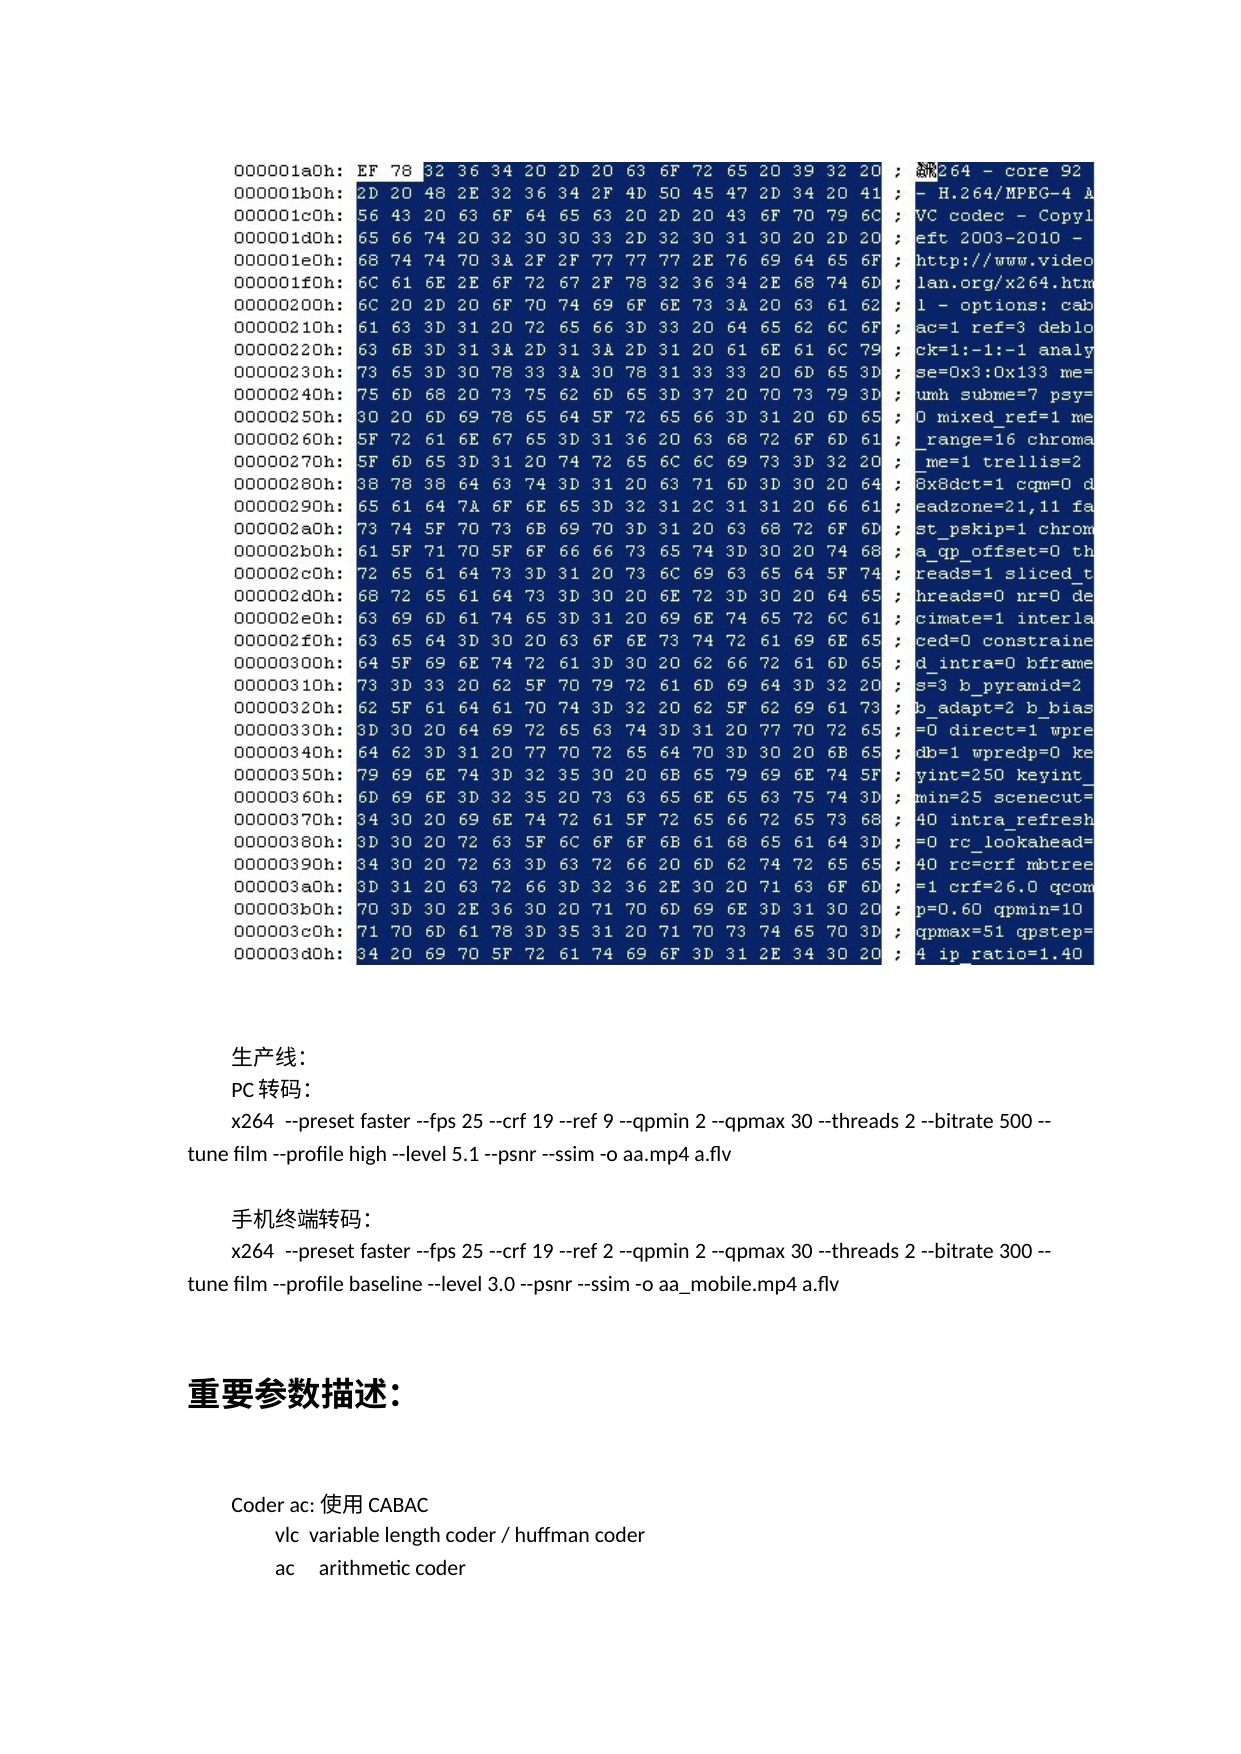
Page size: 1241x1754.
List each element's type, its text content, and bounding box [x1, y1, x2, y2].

text x264 --preset faster --fps 25 --crf 19 --ref 9 --qpmin 2 --qpmax 30 --threads 2 --bitrate 500 --tune film --profile high --level 5.1 --psnr --ssim -o aa.mp4 a.flv [187, 1104, 1053, 1169]
subtitle 重要参数描述： [187, 1359, 1053, 1424]
text x264 --preset faster --fps 25 --crf 19 --ref 2 --qpmin 2 --qpmax 30 --threads 2 --bitrate 300 --tune film --profile baseline --level 3.0 --psnr --ssim -o aa_mobile.mp4 a.flv [187, 1234, 1053, 1299]
picture [231, 162, 1097, 965]
text vlc variable length coder / huffman coder [231, 1519, 1053, 1551]
text PC转码： [187, 1072, 1053, 1104]
text Coder ac: 使用CABAC [187, 1486, 1053, 1519]
text ac arithmetic coder [231, 1551, 1053, 1584]
text 生产线： [187, 1039, 1053, 1072]
text 手机终端转码： [187, 1202, 1053, 1234]
